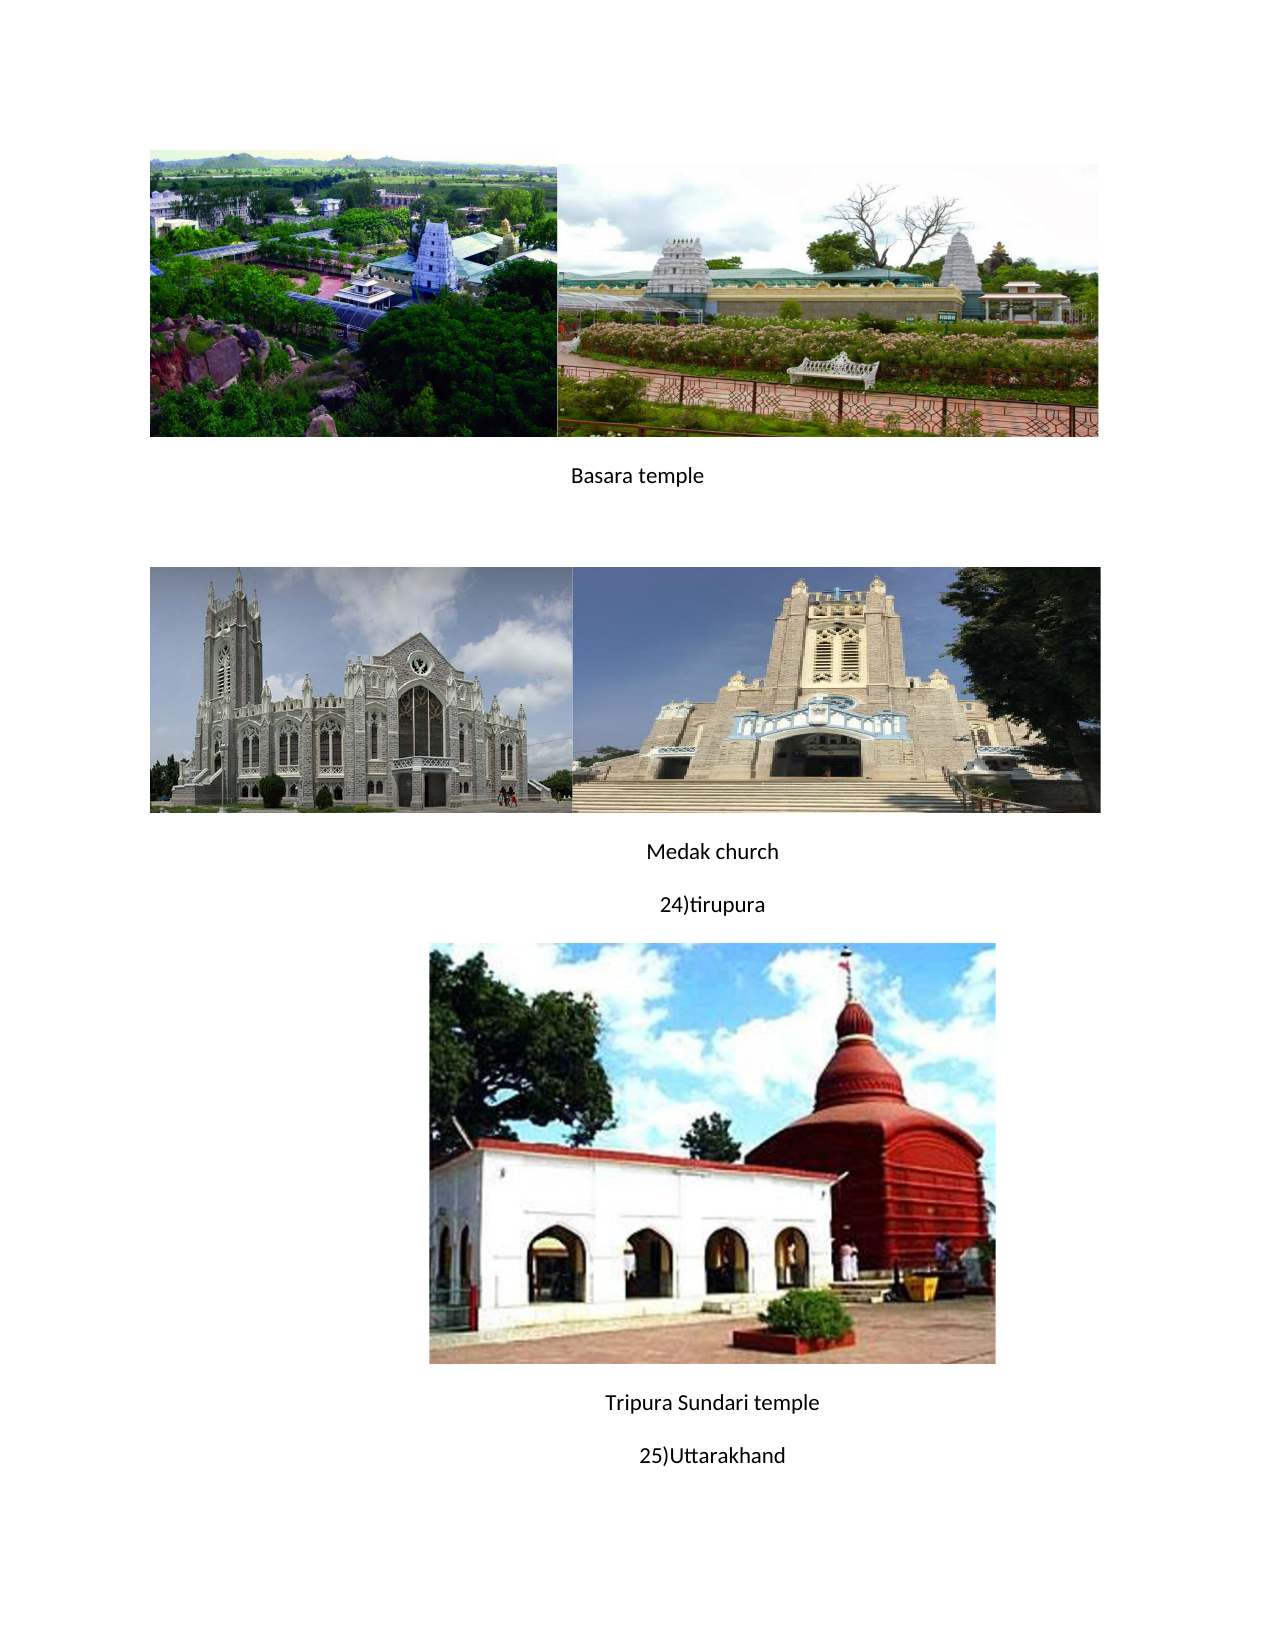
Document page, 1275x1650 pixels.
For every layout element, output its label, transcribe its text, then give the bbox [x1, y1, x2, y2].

picture [150, 150, 1099, 437]
picture [150, 567, 1101, 813]
text Tripura Sundari temple [300, 1388, 1125, 1417]
picture [429, 943, 996, 1364]
text 24)tirupura [300, 890, 1125, 918]
text Basara temple [150, 461, 1125, 489]
text Medak church [300, 837, 1125, 865]
text 25)Uttarakhand [300, 1442, 1125, 1469]
